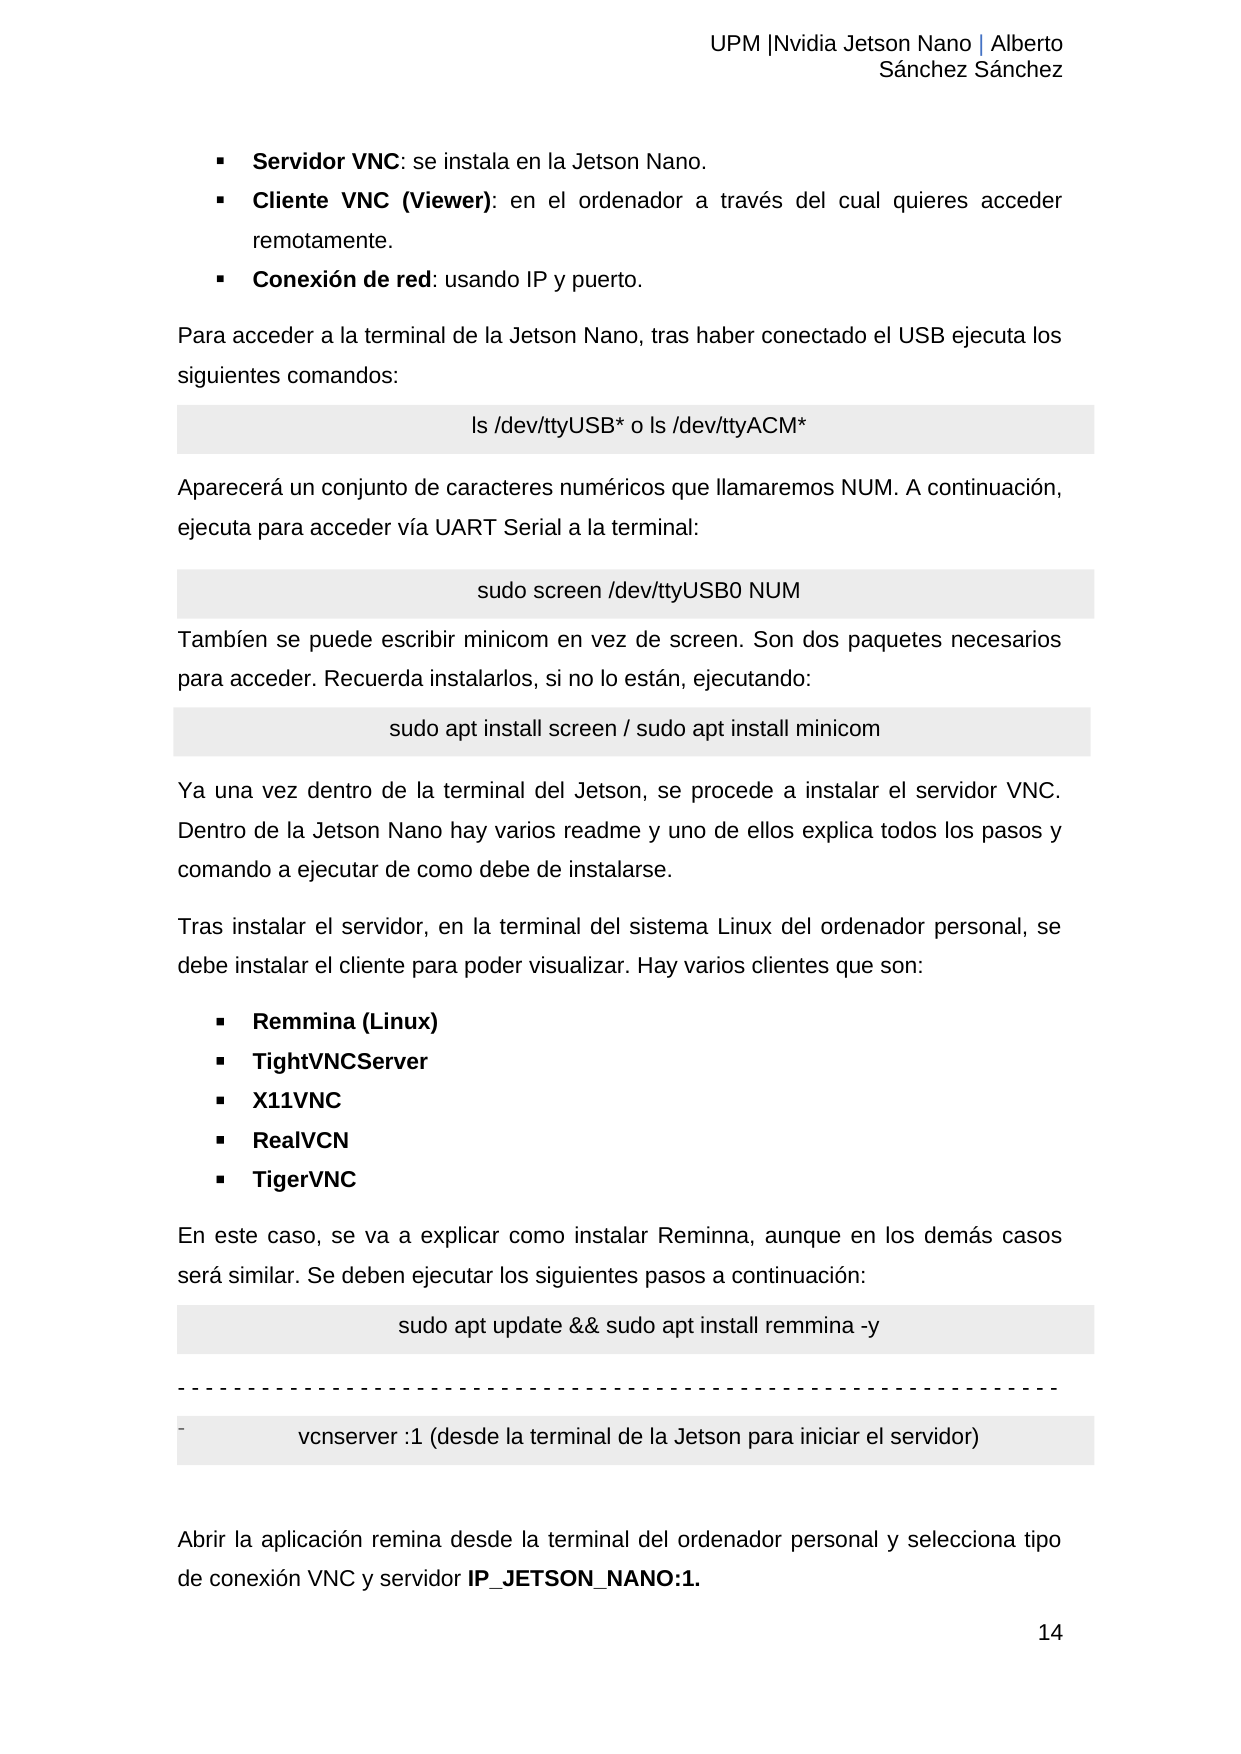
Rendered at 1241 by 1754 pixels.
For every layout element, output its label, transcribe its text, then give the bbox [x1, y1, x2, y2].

text Tras instalar el servidor, en la terminal del sistema Linux del ordenador personal, se debe instalar el cliente para poder visualizar. Hay varios clientes que son: [177, 913, 1063, 978]
list TigerVNC [215, 1166, 1063, 1192]
text Abrir la aplicación remina desde la terminal del ordenador personal y selecciona tipo de conexión VNC y servidor IP_JETSON_NANO:1. [177, 1526, 1063, 1592]
list Cliente VNC (Viewer): en el ordenador a través del cual quieres acceder remotamente. [215, 187, 1063, 253]
text Ya una vez dentro de la terminal del Jetson, se procede a instalar el servidor VNC. Dentro de la Jetson Nano hay varios readme y uno de ellos explica todos los pasos y comando a ejecutar de como debe de instalarse. [177, 777, 1063, 883]
text Para acceder a la terminal de la Jetson Nano, tras haber conectado el USB ejecuta los siguientes comandos: [177, 322, 1063, 388]
list TightVNCServer [215, 1048, 1063, 1074]
text En este caso, se va a explicar como instalar Reminna, aunque en los demás casos será similar. Se deben ejecutar los siguientes pasos a continuación: [177, 1222, 1063, 1288]
text - - - - - - - - - - - - - - - - - - - - - - - - - - - - - - - - - - - - - - - - - - - - - - - - - - - - - - - - - - - - - - - - [177, 1374, 1063, 1415]
list RealVCN [215, 1127, 1063, 1153]
text Aparecerá un conjunto de caracteres numéricos que llamaremos NUM. A continuación, ejecuta para acceder vía UART Serial a la terminal: [177, 474, 1063, 540]
text Tambíen se puede escribir minicom en vez de screen. Son dos paquetes necesarios para acceder. Recuerda instalarlos, si no lo están, ejecutando: [177, 626, 1063, 692]
list Servidor VNC: se instala en la Jetson Nano. [215, 148, 1063, 174]
list X11VNC [215, 1087, 1063, 1113]
list Remmina (Linux) [215, 1008, 1063, 1034]
list Conexión de red: usando IP y puerto. [215, 266, 1063, 292]
